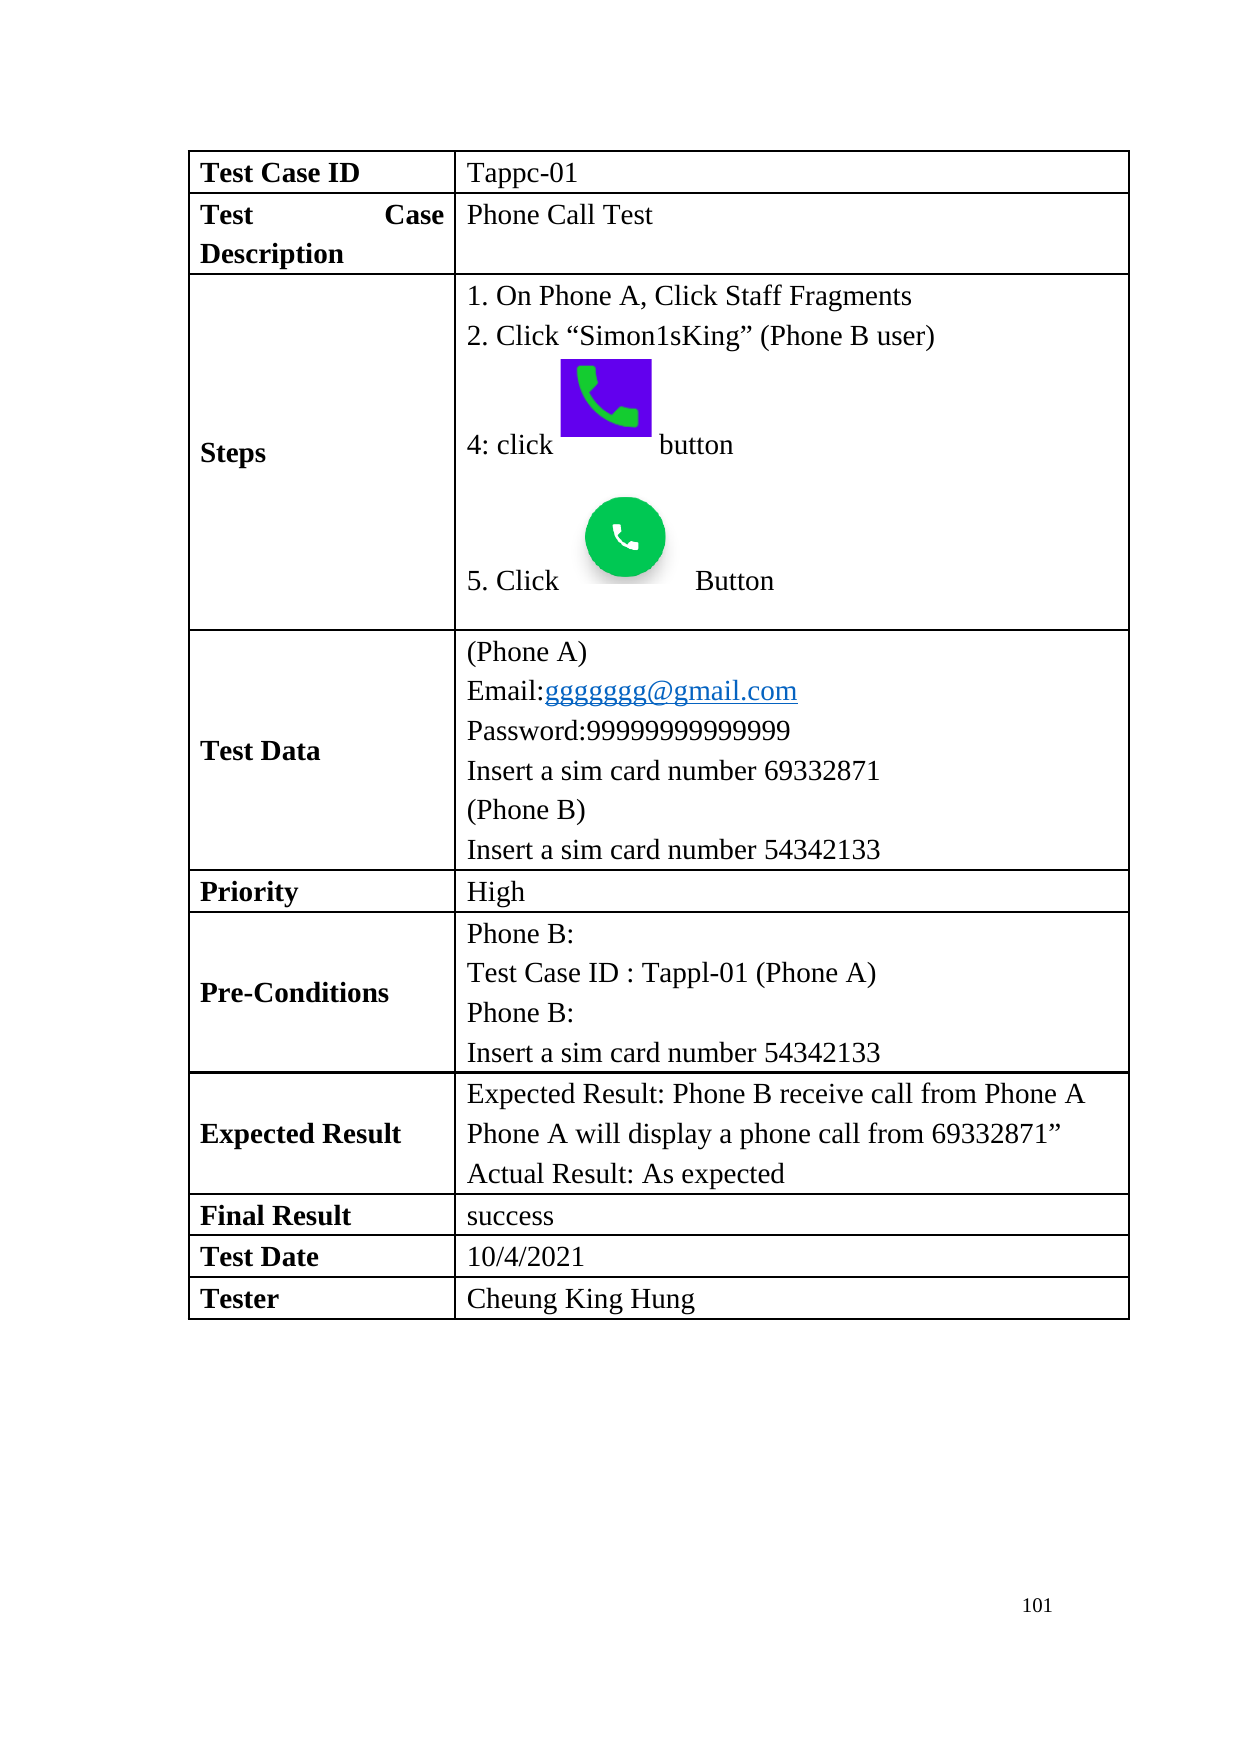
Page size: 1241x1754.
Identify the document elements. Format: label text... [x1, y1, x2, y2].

table_cell High [456, 871, 1128, 911]
table_cell (Phone A) Email:ggggggg@gmail.com Password:99999999999999 Insert a sim card number 69332871 (Phone B) Insert a sim card number 54342133 [456, 631, 1128, 869]
picture [560, 359, 652, 437]
table_cell Priority [190, 871, 454, 911]
table_cell success [456, 1195, 1128, 1234]
table_cell Test Date [190, 1236, 454, 1276]
table_cell Expected Result [190, 1074, 454, 1193]
table_cell Final Result [190, 1195, 454, 1234]
table_cell 1. On Phone A, Click Staff Fragments 2. Click “Simon1sKing” (Phone B user) 4: click button 5. Click Button [456, 275, 1128, 629]
table_cell Phone Call Test [456, 194, 1128, 273]
table_cell Tester [190, 1278, 454, 1318]
table_cell Steps [190, 275, 454, 629]
table_cell Pre-Conditions [190, 913, 454, 1071]
table_cell Expected Result: Phone B receive call from Phone A Phone A will display a phone call from 69332871” Actual Result: As expected [456, 1074, 1128, 1193]
table_cell Test Case Description [190, 194, 454, 273]
table_header Tappc-01 [456, 152, 1128, 192]
table_cell Cheung King Hung [456, 1278, 1128, 1318]
table_header Test Case ID [190, 152, 454, 192]
table_cell 10/4/2021 [456, 1236, 1128, 1276]
table_cell Phone B: Test Case ID : Tappl-01 (Phone A) Phone B: Insert a sim card number 54342133 [456, 913, 1128, 1071]
table_cell Test Data [190, 631, 454, 869]
picture [566, 483, 688, 584]
